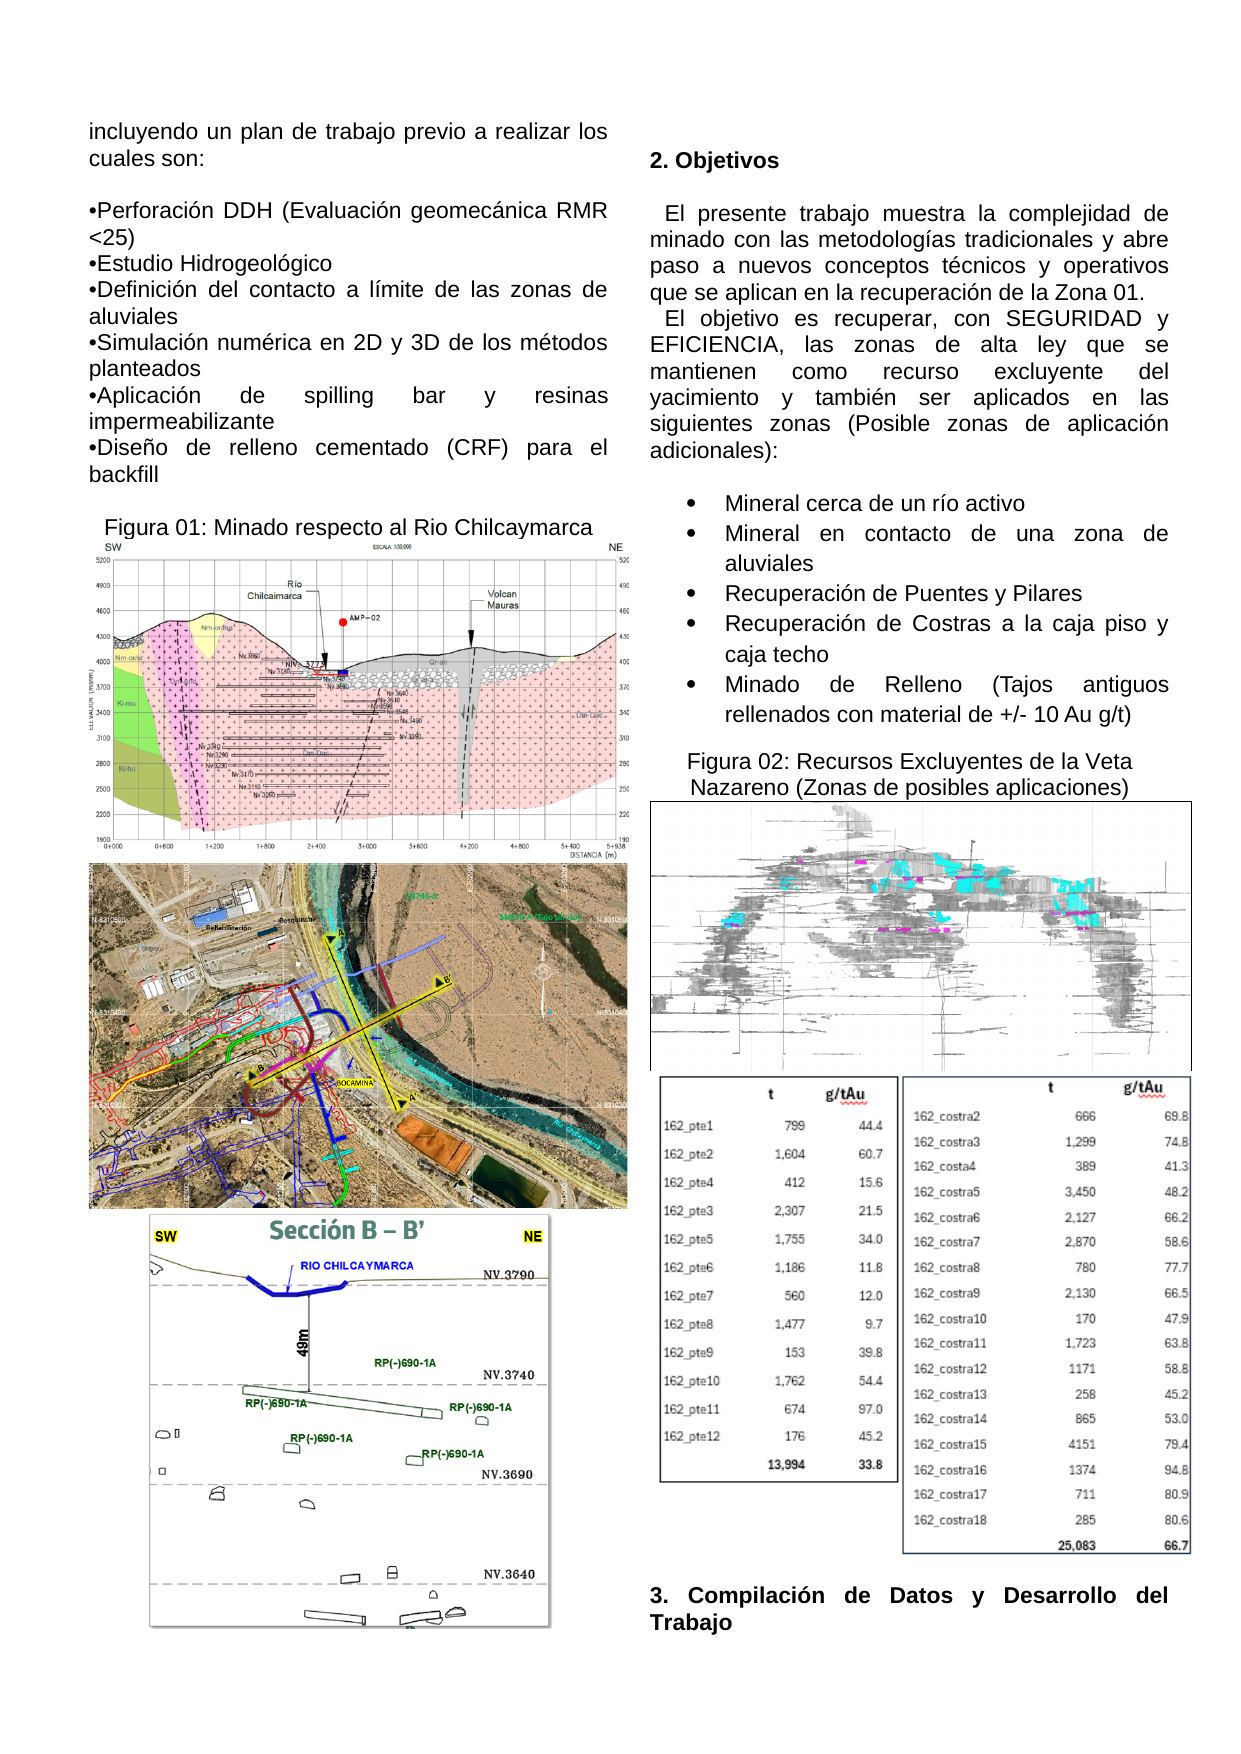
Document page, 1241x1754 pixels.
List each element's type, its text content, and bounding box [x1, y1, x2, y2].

text Figura 01: Minado respecto al Rio Chilcaymarca [89, 513, 608, 539]
picture [88, 539, 629, 1629]
picture [649, 802, 1202, 1557]
text •Perforación DDH (Evaluación geomecánica RMR <25) [89, 197, 608, 250]
text Figura 02: Recursos Excluyentes de la Veta Nazareno (Zonas de posibles aplicaciones) [649, 748, 1169, 801]
text 2. Objetivos [649, 147, 1169, 173]
text •Estudio Hidrogeológico [89, 250, 608, 276]
text •Simulación numérica en 2D y 3D de los métodos planteados [89, 329, 608, 382]
list Minado de Relleno (Tajos antiguos rellenados con material de +/- 10 Au g/t) [687, 671, 1169, 727]
text •Aplicación de spilling bar y resinas impermeabilizante [89, 382, 608, 434]
list Mineral cerca de un río activo [687, 489, 1169, 516]
text El objetivo es recuperar, con SEGURIDAD y EFICIENCIA, las zonas de alta ley que se mantienen como recurso excluyente del yacimiento y también ser aplicados en las siguientes zonas (Posible zonas de aplicación adicionales): [649, 305, 1169, 463]
text •Diseño de relleno cementado (CRF) para el backfill [89, 434, 608, 487]
list Mineral en contacto de una zona de aluviales [687, 520, 1169, 576]
text 3. Compilación de Datos y Desarrollo del Trabajo [649, 1582, 1169, 1635]
text •Definición del contacto a límite de las zonas de aluviales [89, 276, 608, 329]
list Recuperación de Puentes y Pilares [687, 580, 1169, 606]
text El presente trabajo muestra la complejidad de minado con las metodologías tradicionales y abre paso a nuevos conceptos técnicos y operativos que se aplican en la recuperación de la Zona 01. [649, 199, 1169, 305]
list Recuperación de Costras a la caja piso y caja techo [687, 610, 1169, 667]
